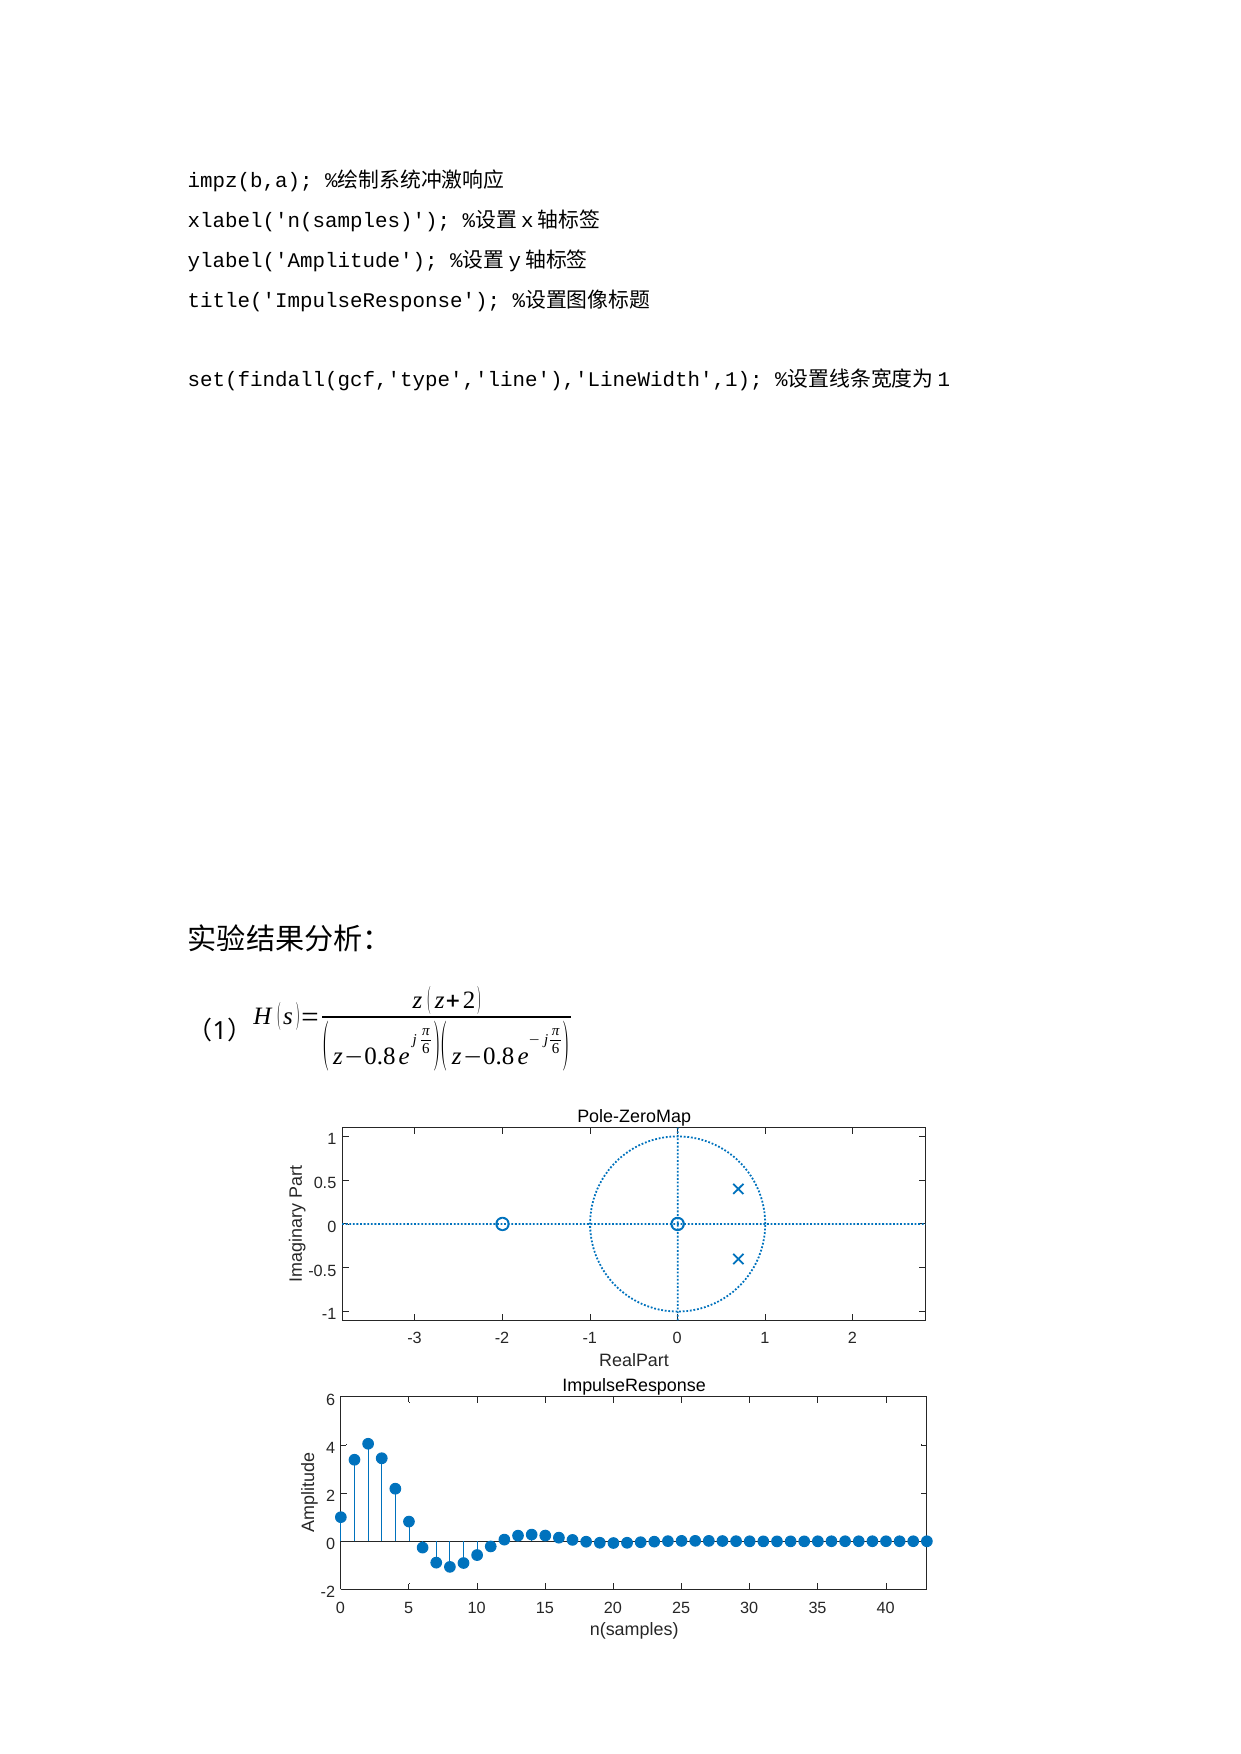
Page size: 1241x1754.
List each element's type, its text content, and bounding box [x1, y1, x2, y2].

text set(findall(gcf,'type','line'),'LineWidth',1); %设置线条宽度为1 [187, 361, 1053, 393]
text impz(b,a); %绘制系统冲激响应 [187, 162, 1053, 194]
text xlabel('n(samples)'); %设置x轴标签 [187, 202, 1053, 234]
text title('ImpulseResponse'); %设置图像标题 [187, 282, 1053, 315]
text （1） [187, 980, 1053, 1078]
text 实验结果分析： [187, 904, 1053, 969]
text ylabel('Amplitude'); %设置y轴标签 [187, 242, 1053, 275]
